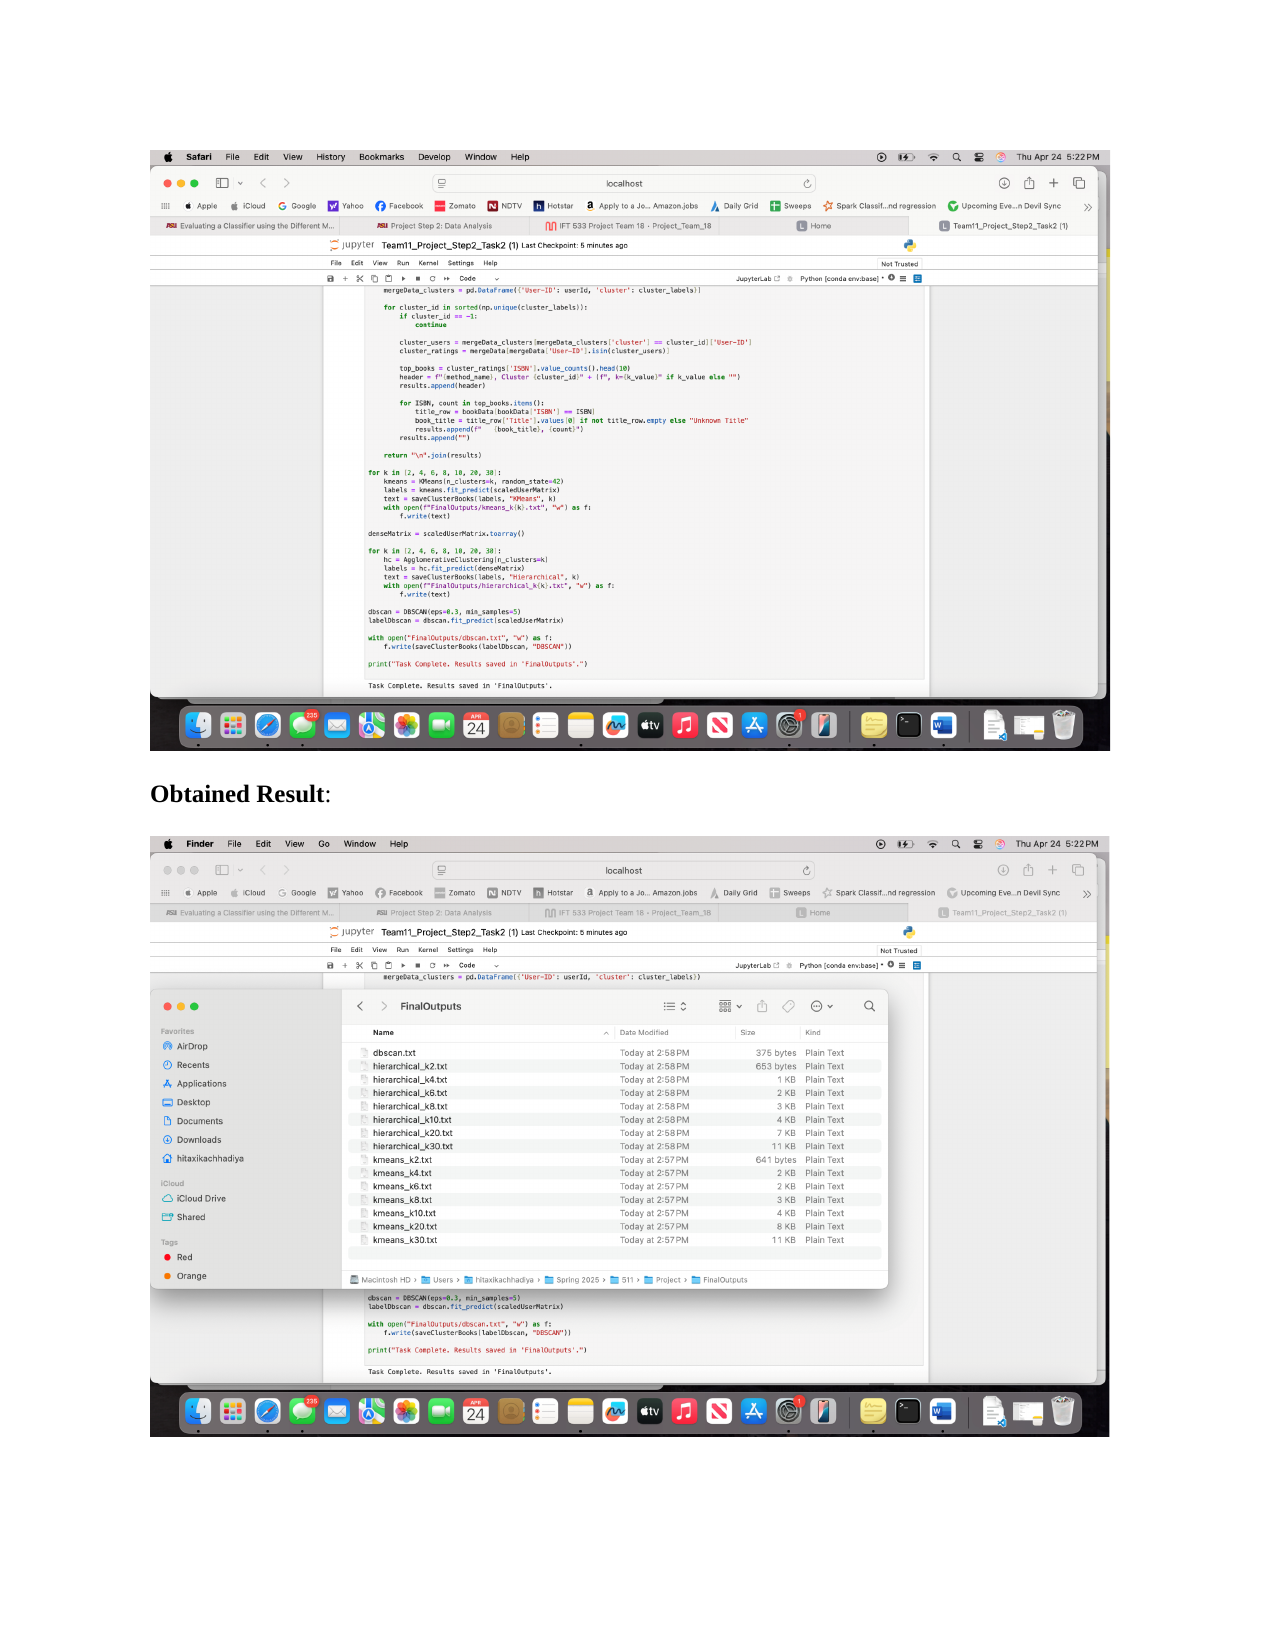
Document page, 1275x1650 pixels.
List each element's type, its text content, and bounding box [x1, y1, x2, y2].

picture [150, 836, 1110, 1437]
picture [150, 150, 1110, 751]
